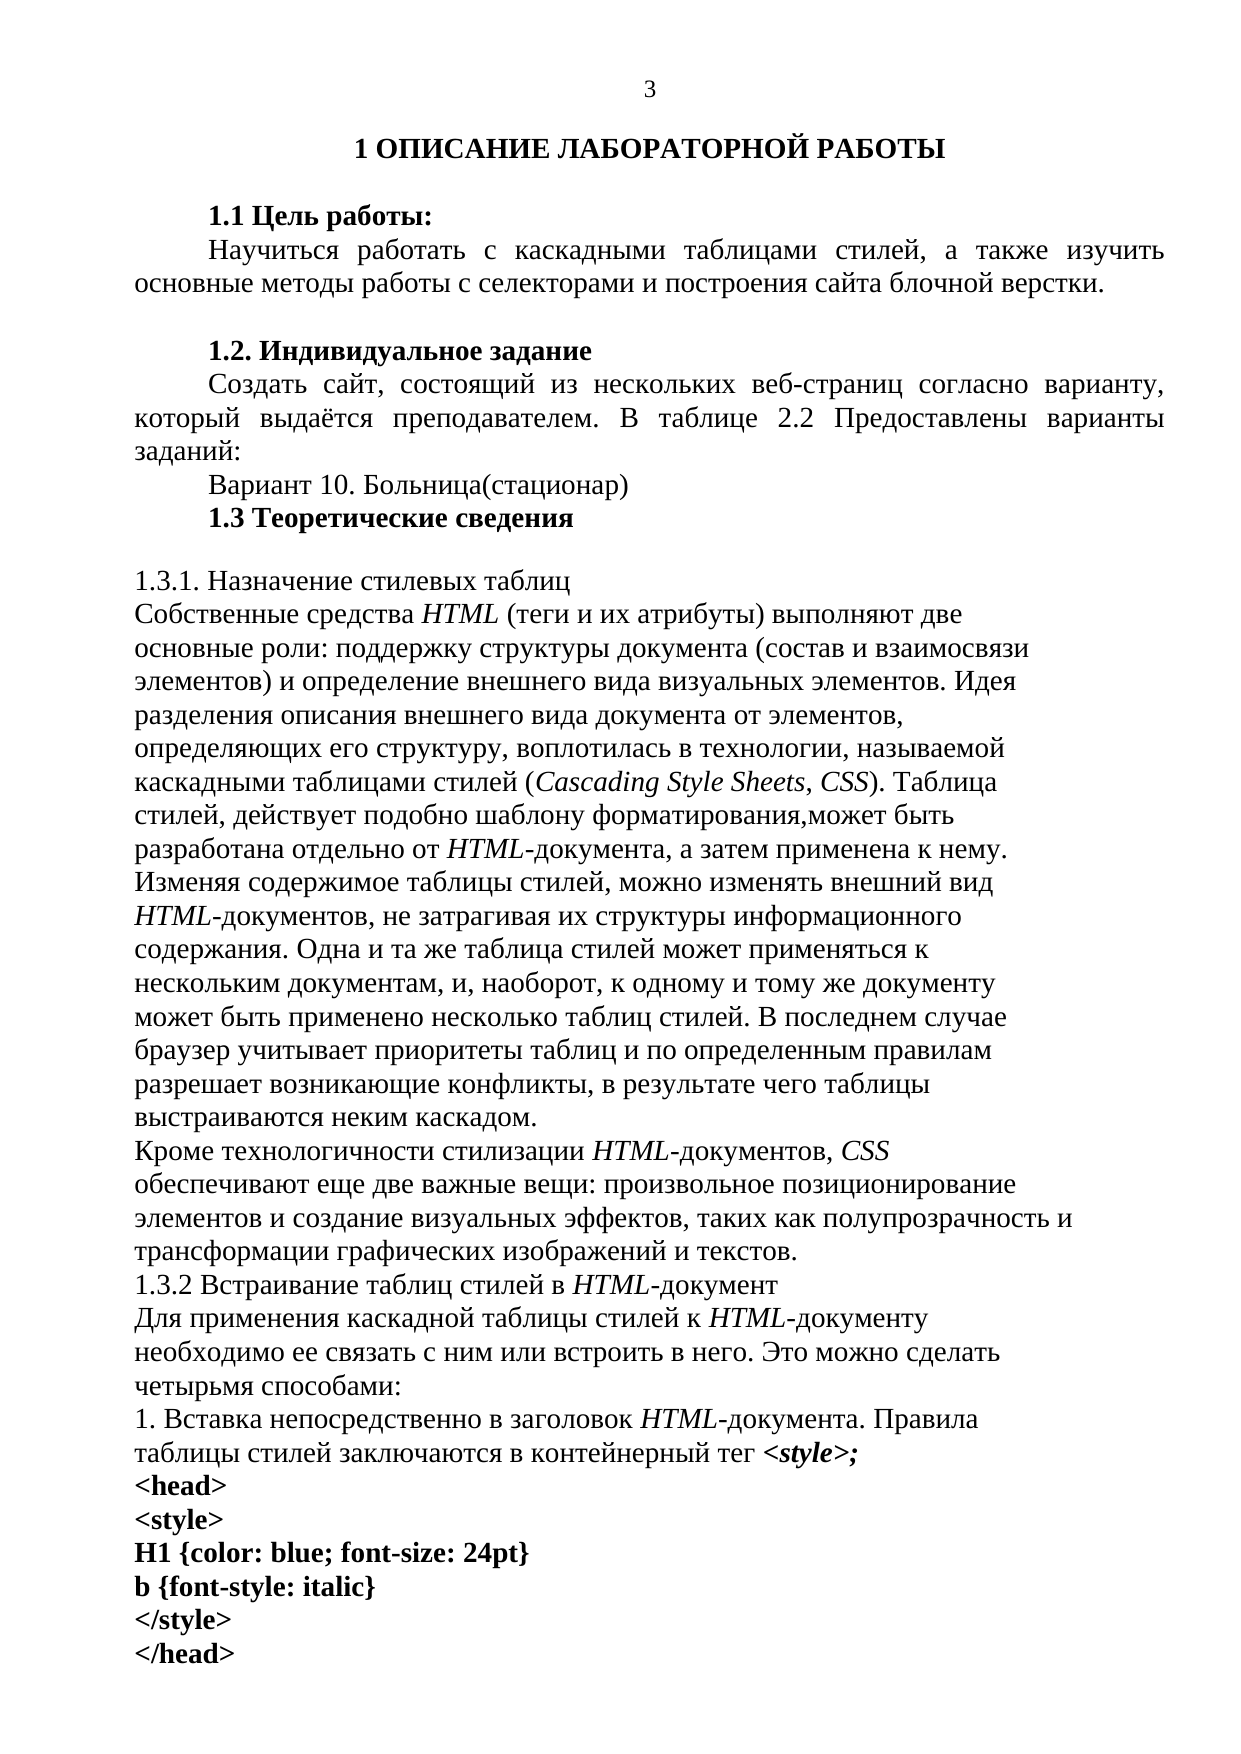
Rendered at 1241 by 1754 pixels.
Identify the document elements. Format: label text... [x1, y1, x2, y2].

text может быть применено несколько таблиц стилей. В последнем случае [134, 999, 1165, 1032]
text b {font-style: italic} [134, 1569, 1165, 1602]
text необходимо ее связать с ним или встроить в него. Это можно сделать [134, 1334, 1165, 1368]
text разделения описания внешнего вида документа от элементов, [134, 697, 1165, 730]
text HTML-документов, не затрагивая их структуры информационного [134, 898, 1165, 932]
subtitle 1 ОПИСАНИЕ ЛАБОРАТОРНОЙ РАБОТЫ [134, 131, 1165, 165]
subtitle Научиться работать с каскадными таблицами стилей, а также изучить основные методы работы с селекторами и построения сайта блочной верстки. [134, 232, 1165, 299]
text разработана отдельно от HTML-документа, а затем применена к нему. [134, 831, 1165, 864]
text трансформации графических изображений и текстов. [134, 1233, 1165, 1267]
text 1. Вставка непосредственно в заголовок HTML-документа. Правила [134, 1401, 1165, 1435]
text основные роли: поддержку структуры документа (состав и взаимосвязи [134, 630, 1165, 663]
text элементов) и определение внешнего вида визуальных элементов. Идея [134, 663, 1165, 697]
text </head> [134, 1636, 1165, 1669]
subtitle 1.2. Индивидуальное задание [134, 333, 1165, 366]
text разрешает возникающие конфликты, в результате чего таблицы [134, 1066, 1165, 1099]
text обеспечивают еще две важные вещи: произвольное позиционирование [134, 1166, 1165, 1200]
text Для применения каскадной таблицы стилей к HTML-документу [134, 1301, 1165, 1334]
subtitle 1.1 Цель работы: [134, 198, 1165, 232]
text Изменяя содержимое таблицы стилей, можно изменять внешний вид [134, 864, 1165, 898]
text браузер учитывает приоритеты таблиц и по определенным правилам [134, 1032, 1165, 1066]
subtitle 1.3 Теоретические сведения [134, 500, 1165, 534]
text стилей, действует подобно шаблону форматирования,может быть [134, 797, 1165, 831]
text выстраиваются неким каскадом. [134, 1099, 1165, 1133]
text <head> [134, 1468, 1165, 1502]
text таблицы стилей заключаются в контейнерный тег <style>; [134, 1435, 1165, 1468]
text четырьмя способами: [134, 1368, 1165, 1401]
text </style> [134, 1602, 1165, 1636]
text Кроме технологичности стилизации HTML-документов, CSS [134, 1133, 1165, 1166]
text 1.3.2 Встраивание таблиц стилей в HTML-документ [134, 1267, 1165, 1301]
text H1 {color: blue; font-size: 24pt} [134, 1535, 1165, 1569]
text содержания. Одна и та же таблица стилей может применяться к [134, 932, 1165, 965]
text <style> [134, 1502, 1165, 1535]
text Создать сайт, состоящий из нескольких веб-страниц согласно варианту, который выдаётся преподавателем. В таблице 2.2 Предоставлены варианты заданий: [134, 366, 1165, 467]
text Вариант 10. Больница(стационар) [134, 467, 1165, 500]
text элементов и создание визуальных эффектов, таких как полупрозрачность и [134, 1200, 1165, 1233]
text каскадными таблицами стилей (Cascading Style Sheets, CSS). Таблица [134, 764, 1165, 797]
text Собственные средства HTML (теги и их атрибуты) выполняют две [134, 596, 1165, 630]
text 1.3.1. Назначение стилевых таблиц [134, 563, 1165, 596]
text определяющих его структуру, воплотилась в технологии, называемой [134, 730, 1165, 764]
text нескольким документам, и, наоборот, к одному и тому же документу [134, 965, 1165, 999]
